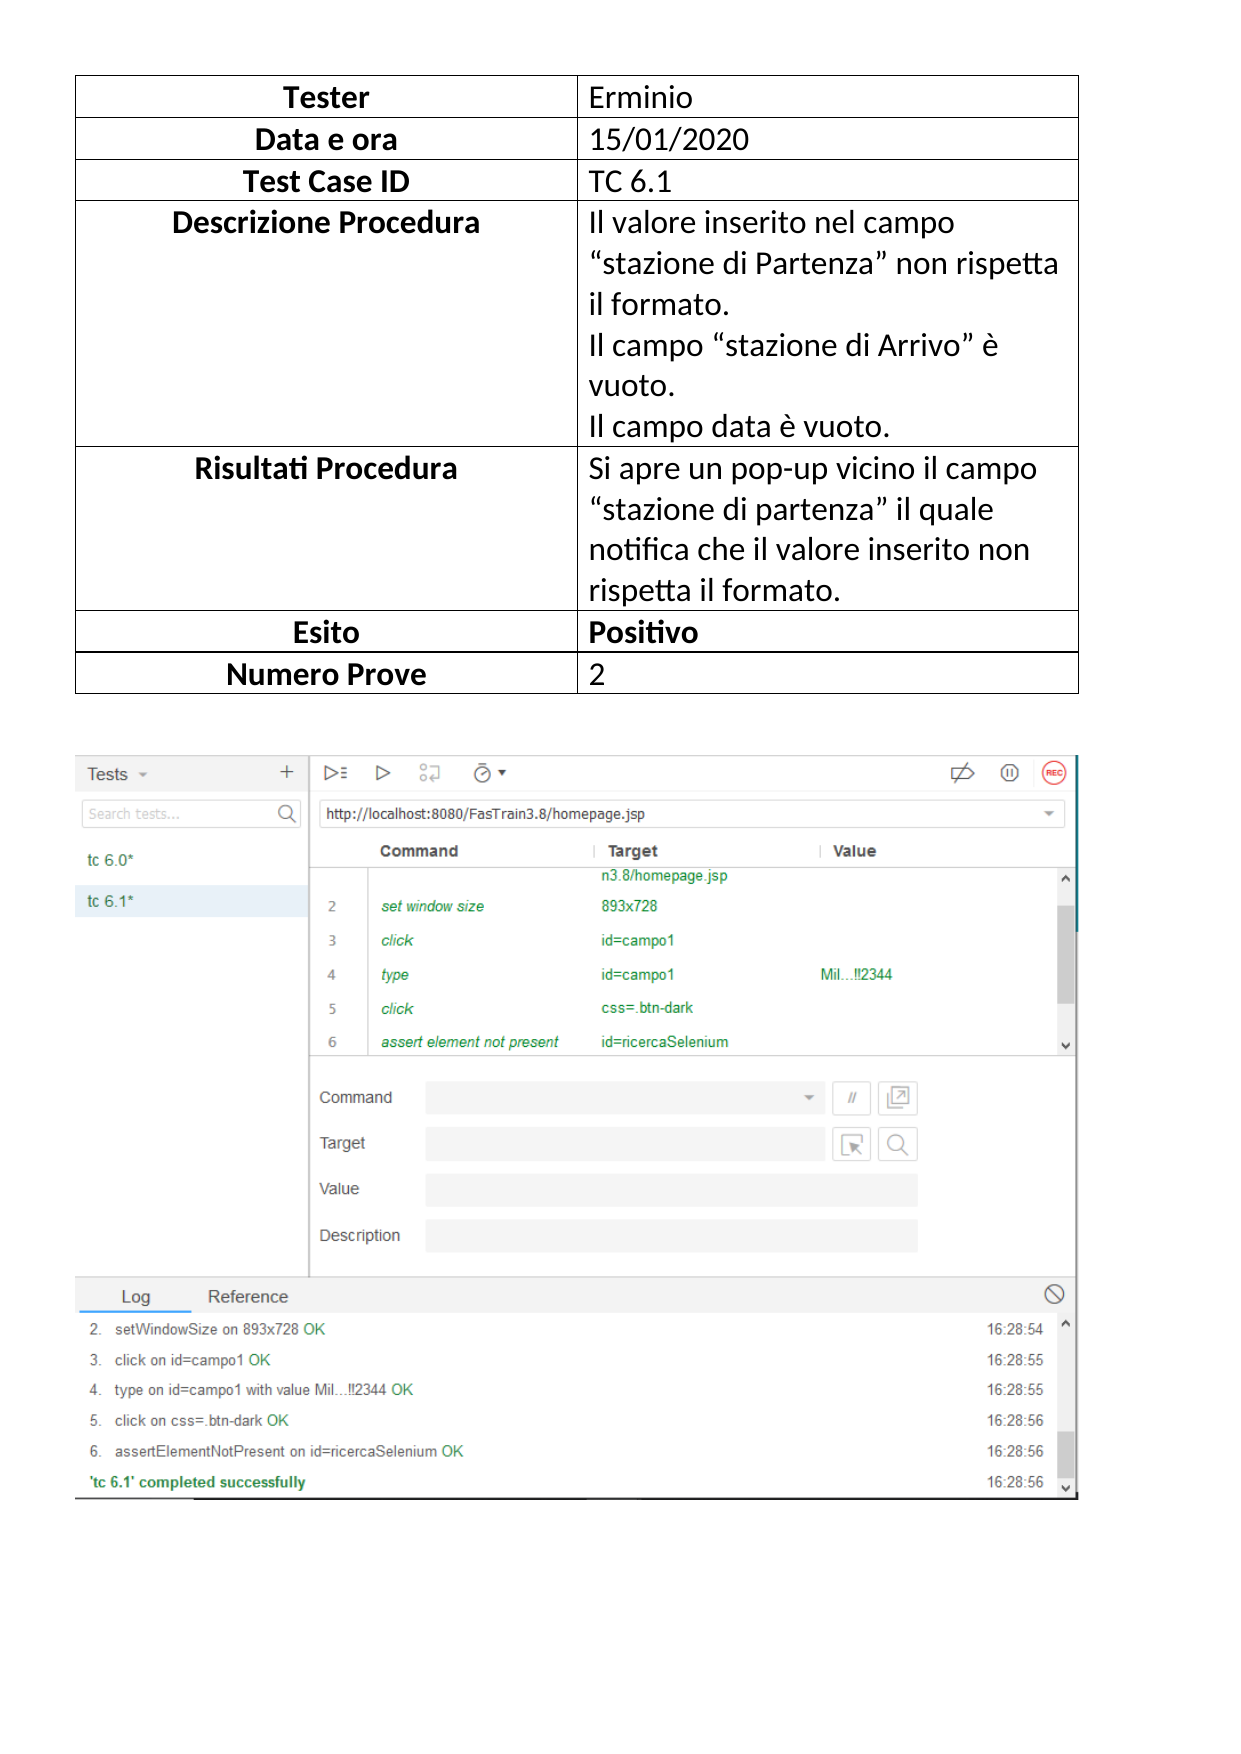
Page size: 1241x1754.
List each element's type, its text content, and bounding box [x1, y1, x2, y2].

table_cell Risultati Procedura [76, 447, 577, 610]
table_cell Descrizione Procedura [76, 201, 577, 446]
table_cell 2 [578, 653, 1078, 693]
table_cell Test Case ID [76, 160, 577, 200]
table_cell Esito [76, 611, 577, 651]
table_cell Numero Prove [76, 653, 577, 693]
table_cell Il valore inserito nel campo “stazione di Partenza” non rispetta il formato. Il campo “stazione di Arrivo” è vuoto. Il campo data è vuoto. [578, 201, 1078, 446]
table_cell 15/01/2020 [578, 118, 1078, 158]
table_cell TC 6.1 [578, 160, 1078, 200]
picture [75, 755, 1079, 1500]
table_cell Data e ora [76, 118, 577, 158]
table_header Tester [76, 76, 577, 117]
table_cell Positivo [578, 611, 1078, 651]
table_cell Si apre un pop-up vicino il campo “stazione di partenza” il quale notifica che il valore inserito non rispetta il formato. [578, 447, 1078, 610]
table_header Erminio [578, 76, 1078, 117]
